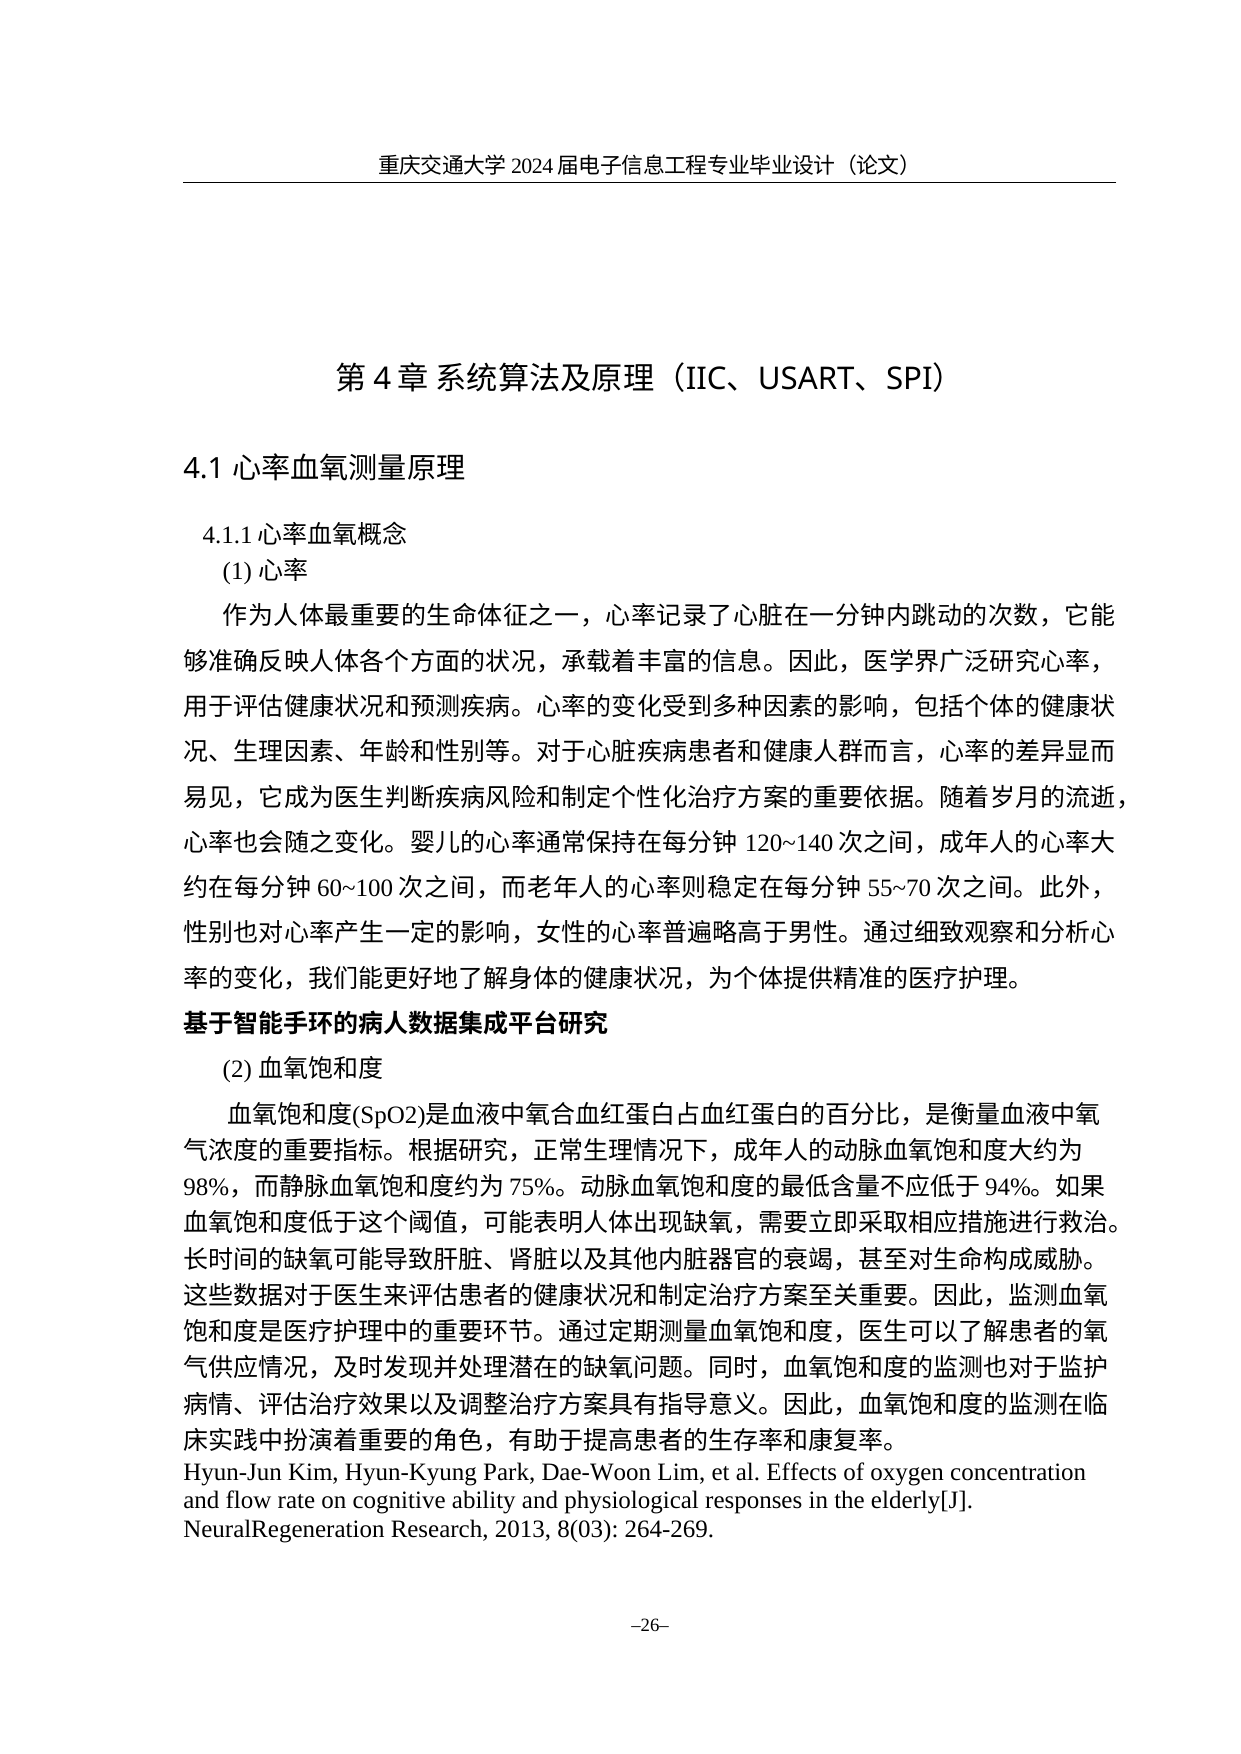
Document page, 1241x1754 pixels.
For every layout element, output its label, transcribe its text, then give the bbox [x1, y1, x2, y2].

subtitle 第4章 系统算法及原理（IIC、USART、SPI） [183, 353, 1116, 399]
subtitle 4.1 [183, 444, 1116, 487]
